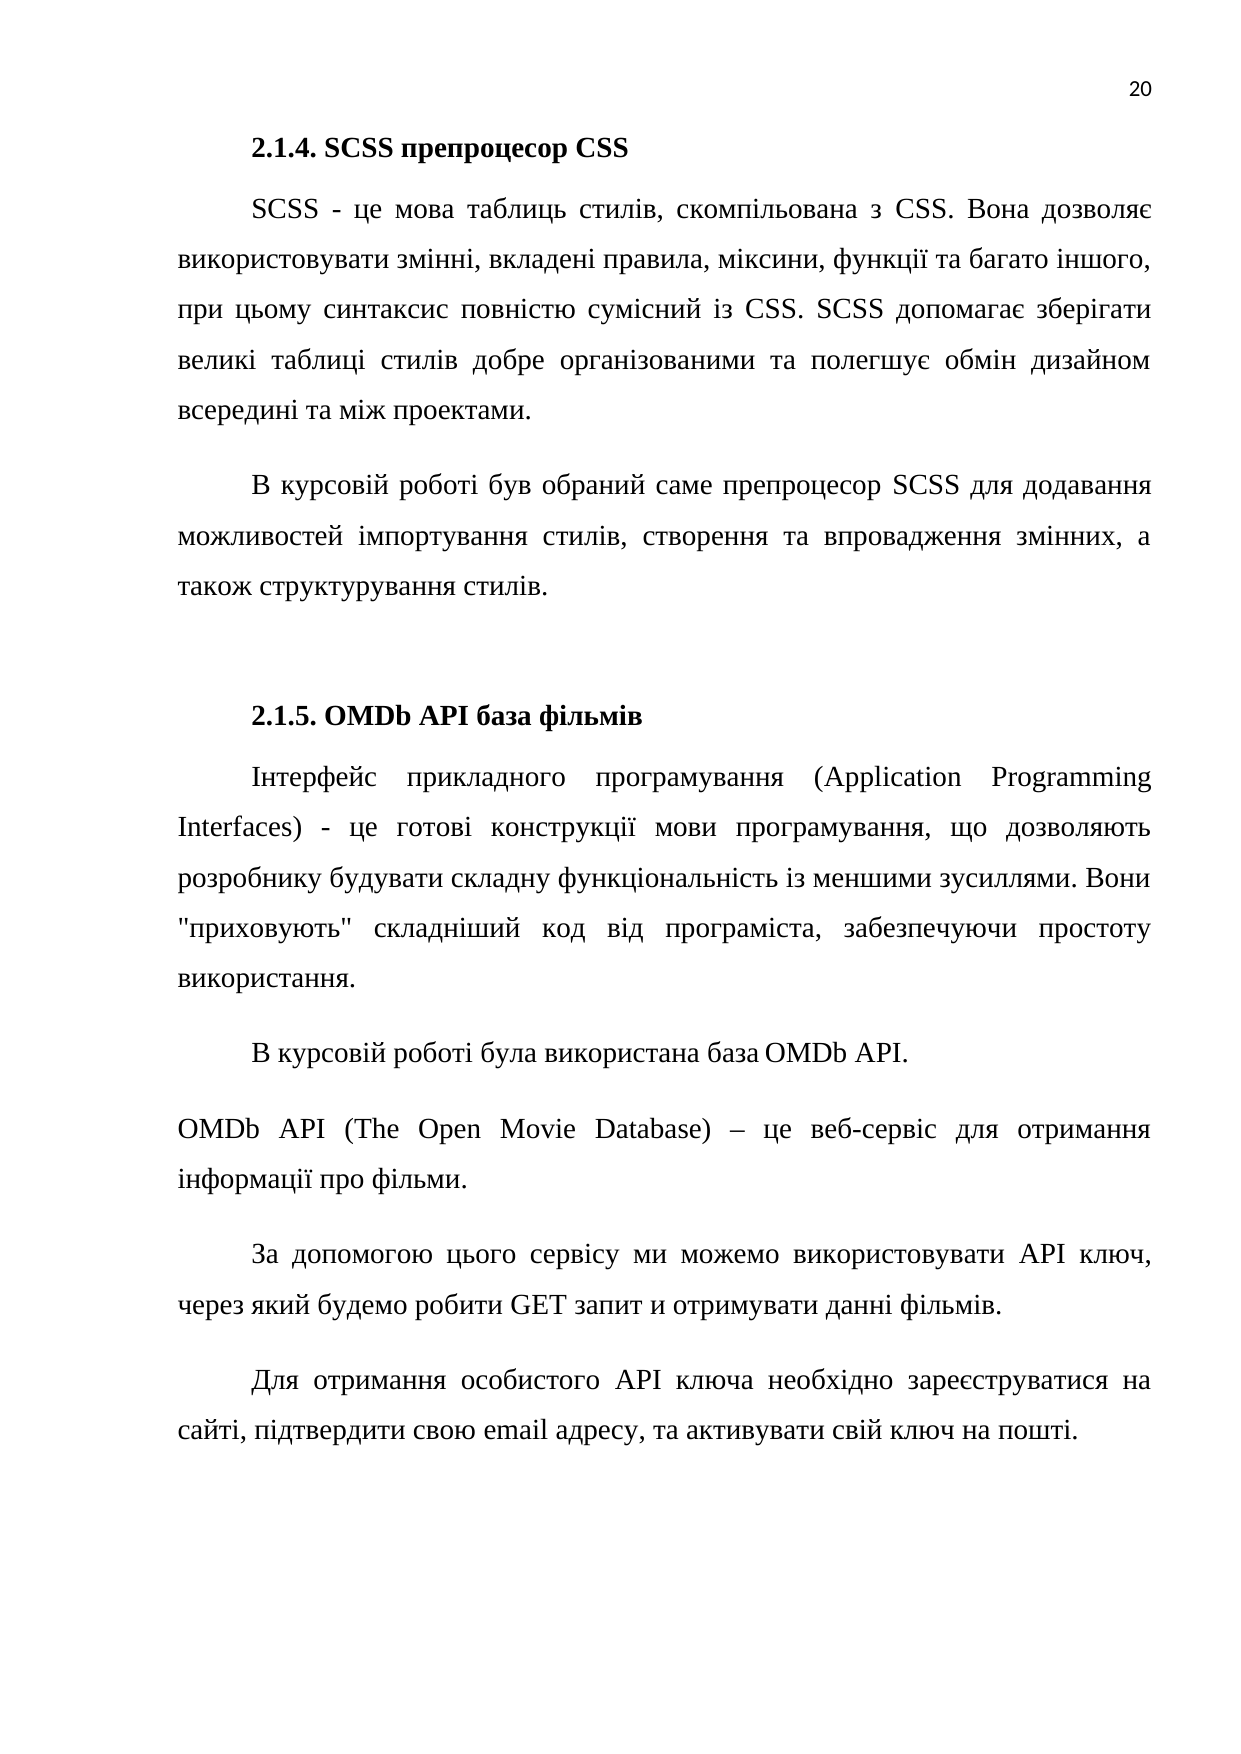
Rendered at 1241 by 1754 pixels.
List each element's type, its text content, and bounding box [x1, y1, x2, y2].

text Інтерфейс прикладного програмування (Application Programming Interfaces) - це готові конструкції мови програмування, що дозволяють розробнику будувати складну функціональність із меншими зусиллями. Вони "приховують" складніший код від програміста, забезпечуючи простоту використання. [177, 759, 1152, 994]
text В курсовій роботі була використана база OMDb API. [177, 1036, 1152, 1069]
text Для отримання особистого API ключа необхідно зареєструватися на сайті, підтвердити свою email адресу, та активувати свій ключ на пошті. [177, 1362, 1152, 1446]
subtitle 2.1.5. OMDb API база фільмів [177, 698, 1152, 731]
subtitle 2.1.4. SCSS препроцесор CSS [177, 130, 1152, 163]
text За допомогою цього сервісу ми можемо використовувати API ключ, через який будемо робити GET запит и отримувати данні фільмів. [177, 1237, 1152, 1320]
text В курсовій роботі був обраний саме препроцесор SCSS для додавання можливостей імпортування стилів, створення та впровадження змінних, а також структурування стилів. [177, 467, 1152, 602]
text SCSS - це мова таблиць стилів, скомпільована з CSS. Вона дозволяє використовувати змінні, вкладені правила, міксини, функції та багато іншого, при цьому синтаксис повністю сумісний із CSS. SCSS допомагає зберігати великі таблиці стилів добре організованими та полегшує обмін дизайном всередині та між проектами. [177, 191, 1152, 426]
text OMDb API (The Open Movie Database) – це веб-сервіс для отримання інформації про фільми. [177, 1111, 1152, 1195]
